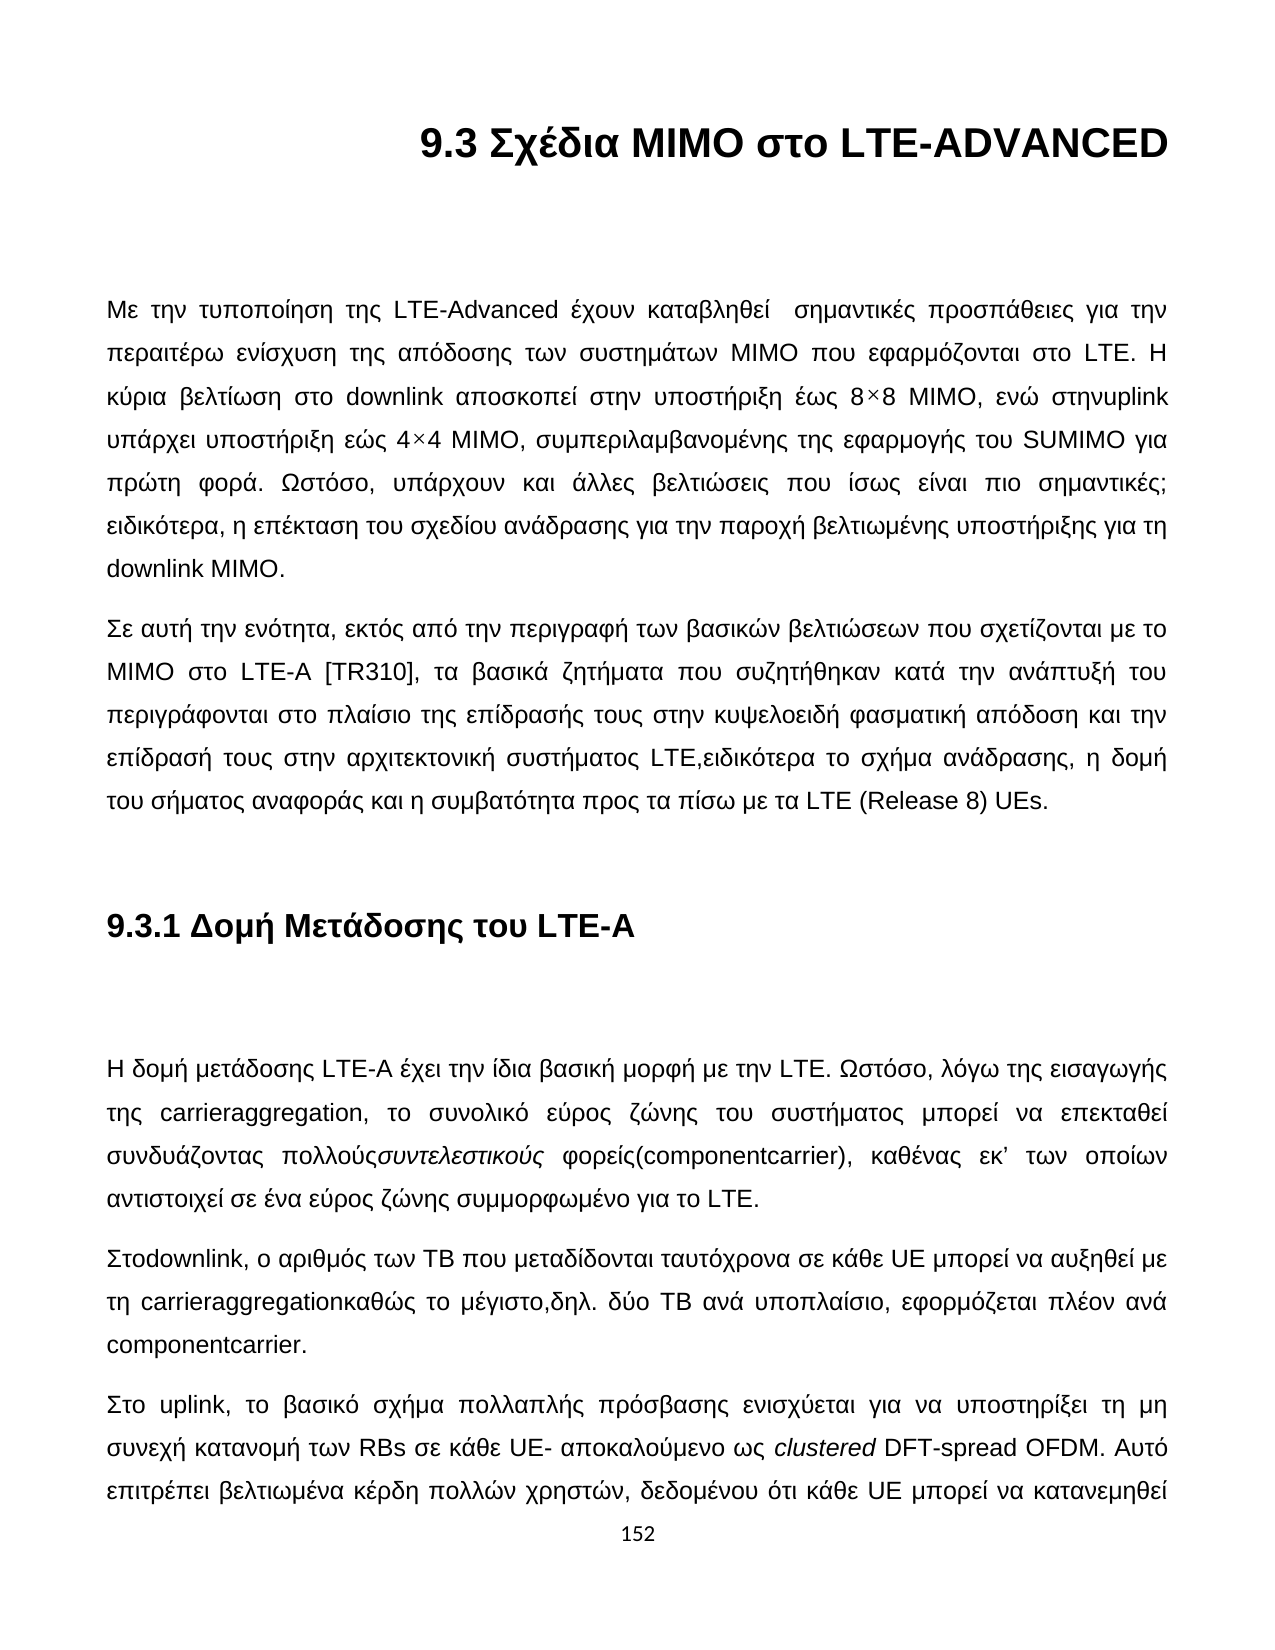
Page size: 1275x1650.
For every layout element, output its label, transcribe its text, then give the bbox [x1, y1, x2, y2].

text Σε αυτή την ενότητα, εκτός από την περιγραφή των βασικών βελτιώσεων που σχετίζονται με το MIMO στο LTE-A [TR310], τα βασικά ζητήματα που συζητήθηκαν κατά την ανάπτυξή του περιγράφονται στο πλαίσιο της επίδρασής τους στην κυψελοειδή φασματική απόδοση και την επίδρασή τους στην αρχιτεκτονική συστήματος LTE,ειδικότερα το σχήμα ανάδρασης, η δομή του σήματος αναφοράς και η συμβατότητα προς τα πίσω με τα LTE (Release 8) UEs. [106, 614, 1169, 815]
text Με την τυποποίηση της LTE-Advanced έχουν καταβληθεί σημαντικές προσπάθειες για την περαιτέρω ενίσχυση της απόδοσης των συστημάτων MIMO που εφαρμόζονται στο LTE. Η κύρια βελτίωση στο downlink αποσκοπεί στην υποστήριξη έως 88 MIMO, ενώ στηνuplink υπάρχει υποστήριξη εώς 44 MIMO, συμπεριλαμβανομένης της εφαρμογής του SUMIMO για πρώτη φορά. Ωστόσο, υπάρχουν και άλλες βελτιώσεις που ίσως είναι πιο σημαντικές; ειδικότερα, η επέκταση του σχεδίου ανάδρασης για την παροχή βελτιωμένης υποστήριξης για τη downlink MIMO. [106, 295, 1169, 583]
text 9.3.1 Δομή Μετάδοσης του LTE-A [106, 906, 1169, 944]
text Στοdownlink, ο αριθμός των ΤΒ που μεταδίδονται ταυτόχρονα σε κάθε UE μπορεί να αυξηθεί με τη carrieraggregationκαθώς το μέγιστο,δηλ. δύο TB ανά υποπλαίσιο, εφορμόζεται πλέον ανά componentcarrier. [106, 1243, 1169, 1358]
text 9.3 Σχέδια MIMO στο LTE-ADVANCED [106, 118, 1169, 166]
text Η δομή μετάδοσης LTE-A έχει την ίδια βασική μορφή με την LTE. Ωστόσο, λόγω της εισαγωγής της carrieraggregation, το συνολικό εύρος ζώνης του συστήματος μπορεί να επεκταθεί συνδυάζοντας πολλούςσυντελεστικούς φορείς(componentcarrier), καθένας εκ’ των οποίων αντιστοιχεί σε ένα εύρος ζώνης συμμορφωμένο για το LTE. [106, 1054, 1169, 1212]
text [106, 1389, 1169, 1504]
